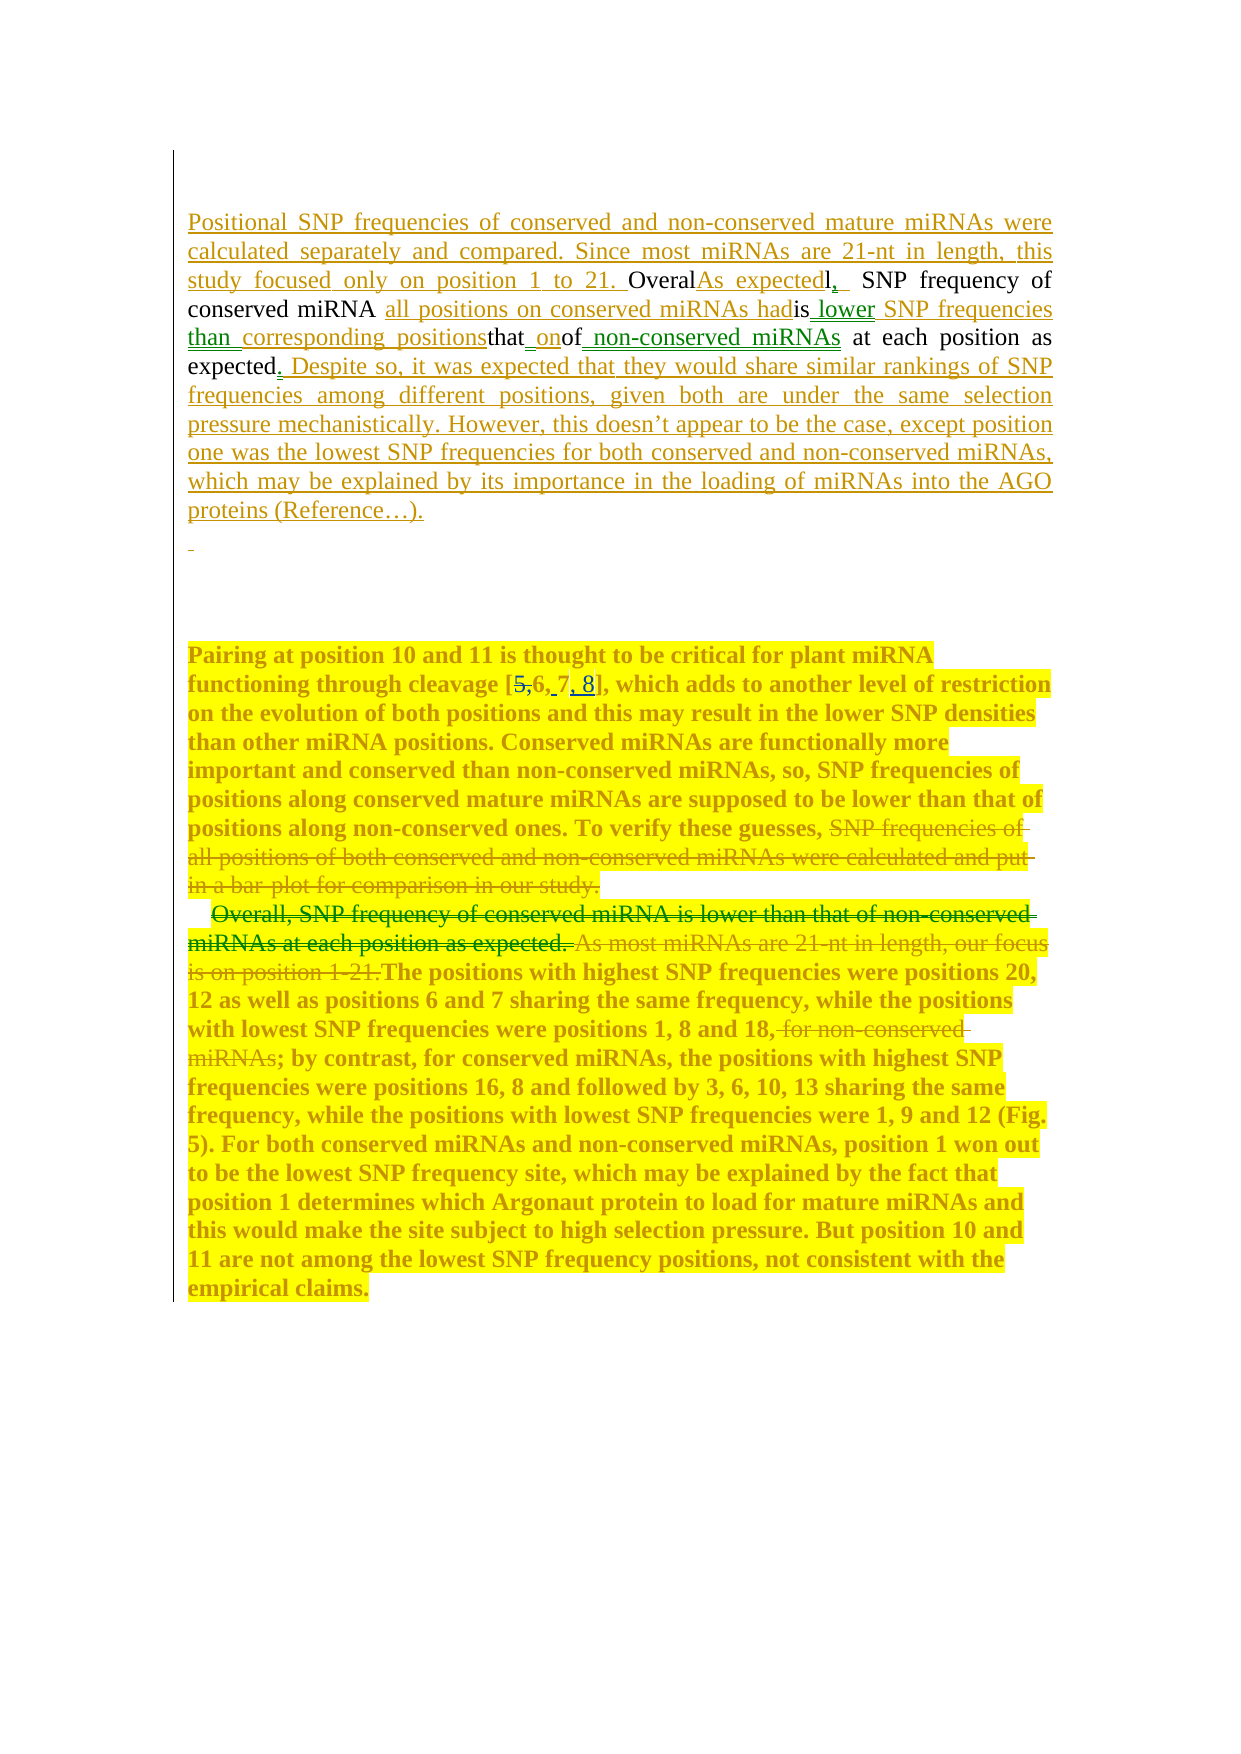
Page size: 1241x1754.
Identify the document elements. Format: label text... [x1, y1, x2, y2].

text Pairing at position 10 and 11 is thought to be critical for plant miRNA functioning through cleavage [6,7], which adds to another level of restriction on the evolution of both positions and this may result in the lower SNP densities than other miRNA positions. Conserved miRNAs are functionally more important and conserved than non-conserved miRNAs, so, SNP frequencies of positions along conserved mature miRNAs are supposed to be lower than that of positions along non-conserved ones. To verify these guesses, [600, 641, 1053, 899]
text The positions with highest SNP frequencies were positions 20, 12 as well as positions 6 and 7 sharing the same frequency, while the positions with lowest SNP frequencies were positions 1, 8 and 18,; by contrast, for conserved miRNAs, the positions with highest SNP frequencies were positions 16, 8 and followed by 3, 6, 10, 13 sharing the same frequency, while the positions with lowest SNP frequencies were 1, 9 and 12 (Fig. 5). For both conserved miRNAs and non-conserved miRNAs, position 1 won out to be the lowest SNP frequency site, which may be explained by the fact that position 1 determines which Argonaut protein to load for mature miRNAs and this would make the site subject to high selection pressure. But position 10 and 11 are not among the lowest SNP frequency positions, not consistent with the empirical claims. [369, 899, 1053, 1302]
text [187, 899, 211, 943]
